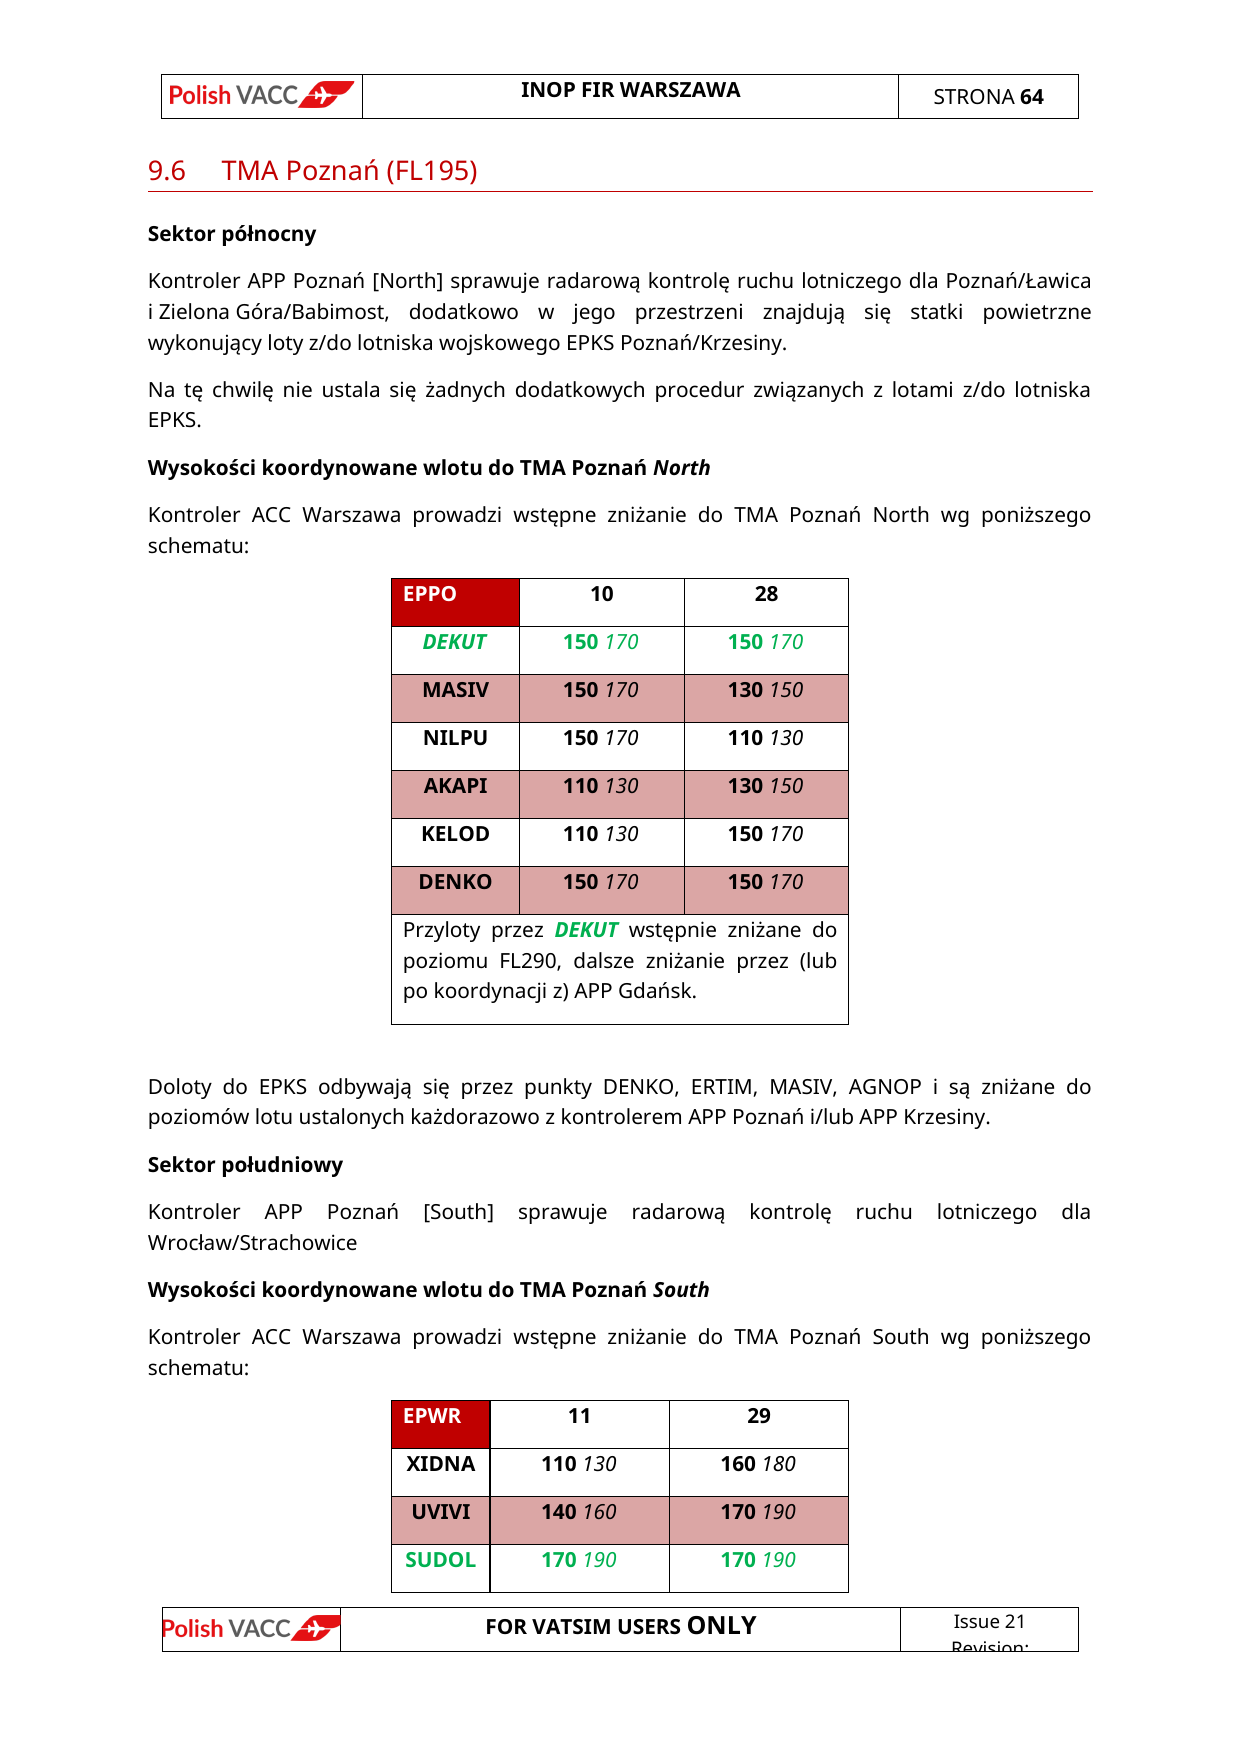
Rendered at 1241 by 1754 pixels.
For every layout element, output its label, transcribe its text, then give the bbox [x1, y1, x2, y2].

text Na tę chwilę nie ustala się żadnych dodatkowych procedur związanych z lotami z/do lotniska EPKS. [148, 375, 1093, 434]
table_cell SUDOL [392, 1545, 489, 1592]
table_cell DEKUT [392, 627, 519, 674]
text Wysokości koordynowane wlotu do TMA Poznań North [148, 453, 1093, 481]
table_header 11 [491, 1401, 669, 1448]
table_cell XIDNA [392, 1449, 489, 1496]
text Kontroler APP Poznań [North] sprawuje radarową kontrolę ruchu lotniczego dla Poznań/Ławica i Zielona Góra/Babimost, dodatkowo w jego przestrzeni znajdują się statki powietrzne wykonujący loty z/do lotniska wojskowego EPKS Poznań/Krzesiny. [148, 266, 1093, 356]
table_cell KELOD [392, 819, 519, 866]
table_cell 110 130 [685, 723, 848, 770]
subtitle TMA Poznań (FL195) [148, 152, 1093, 191]
table_cell 140 160 [491, 1497, 669, 1544]
table_cell 130 150 [685, 771, 848, 818]
table_header 28 [685, 579, 848, 626]
text Sektor południowy [148, 1150, 1093, 1178]
table_cell AKAPI [392, 771, 519, 818]
table_cell DENKO [392, 867, 519, 914]
table_cell UVIVI [392, 1497, 489, 1544]
table_cell 110 130 [491, 1449, 669, 1496]
table_cell 150 170 [685, 819, 848, 866]
text Kontroler ACC Warszawa prowadzi wstępne zniżanie do TMA Poznań North wg poniższego schematu: [148, 500, 1093, 559]
text Kontroler ACC Warszawa prowadzi wstępne zniżanie do TMA Poznań South wg poniższego schematu: [148, 1322, 1093, 1381]
table_header 29 [670, 1401, 848, 1448]
text Doloty do EPKS odbywają się przez punkty DENKO, ERTIM, MASIV, AGNOP i są zniżane do poziomów lotu ustalonych każdorazowo z kontrolerem APP Poznań i/lub APP Krzesiny. [148, 1072, 1093, 1131]
table_cell 130 150 [685, 675, 848, 722]
table_cell 150 170 [520, 675, 684, 722]
table_cell 150 170 [520, 627, 684, 674]
table_cell 150 170 [685, 867, 848, 914]
table_header EPPO [392, 579, 519, 626]
table_header 10 [520, 579, 684, 626]
table_cell 110 130 [520, 819, 684, 866]
table_cell 160 180 [670, 1449, 848, 1496]
text Kontroler APP Poznań [South] sprawuje radarową kontrolę ruchu lotniczego dla Wrocław/Strachowice [148, 1197, 1093, 1256]
text Sektor północny [148, 219, 1093, 248]
table_header EPWR [392, 1401, 489, 1448]
picture [170, 81, 355, 108]
table_cell 170 190 [670, 1497, 848, 1544]
table_cell 170 190 [670, 1545, 848, 1592]
table_cell NILPU [392, 723, 519, 770]
table_cell Przyloty przez DEKUT wstępnie zniżane do poziomu FL290, dalsze zniżanie przez (lub po koordynacji z) APP Gdańsk. [392, 915, 848, 1023]
table_cell 170 190 [491, 1545, 669, 1592]
picture [162, 1615, 341, 1641]
text Wysokości koordynowane wlotu do TMA Poznań South [148, 1275, 1093, 1303]
table_cell 150 170 [520, 867, 684, 914]
table_cell MASIV [392, 675, 519, 722]
table_cell 110 130 [520, 771, 684, 818]
table_cell 150 170 [685, 627, 848, 674]
table_cell 150 170 [520, 723, 684, 770]
